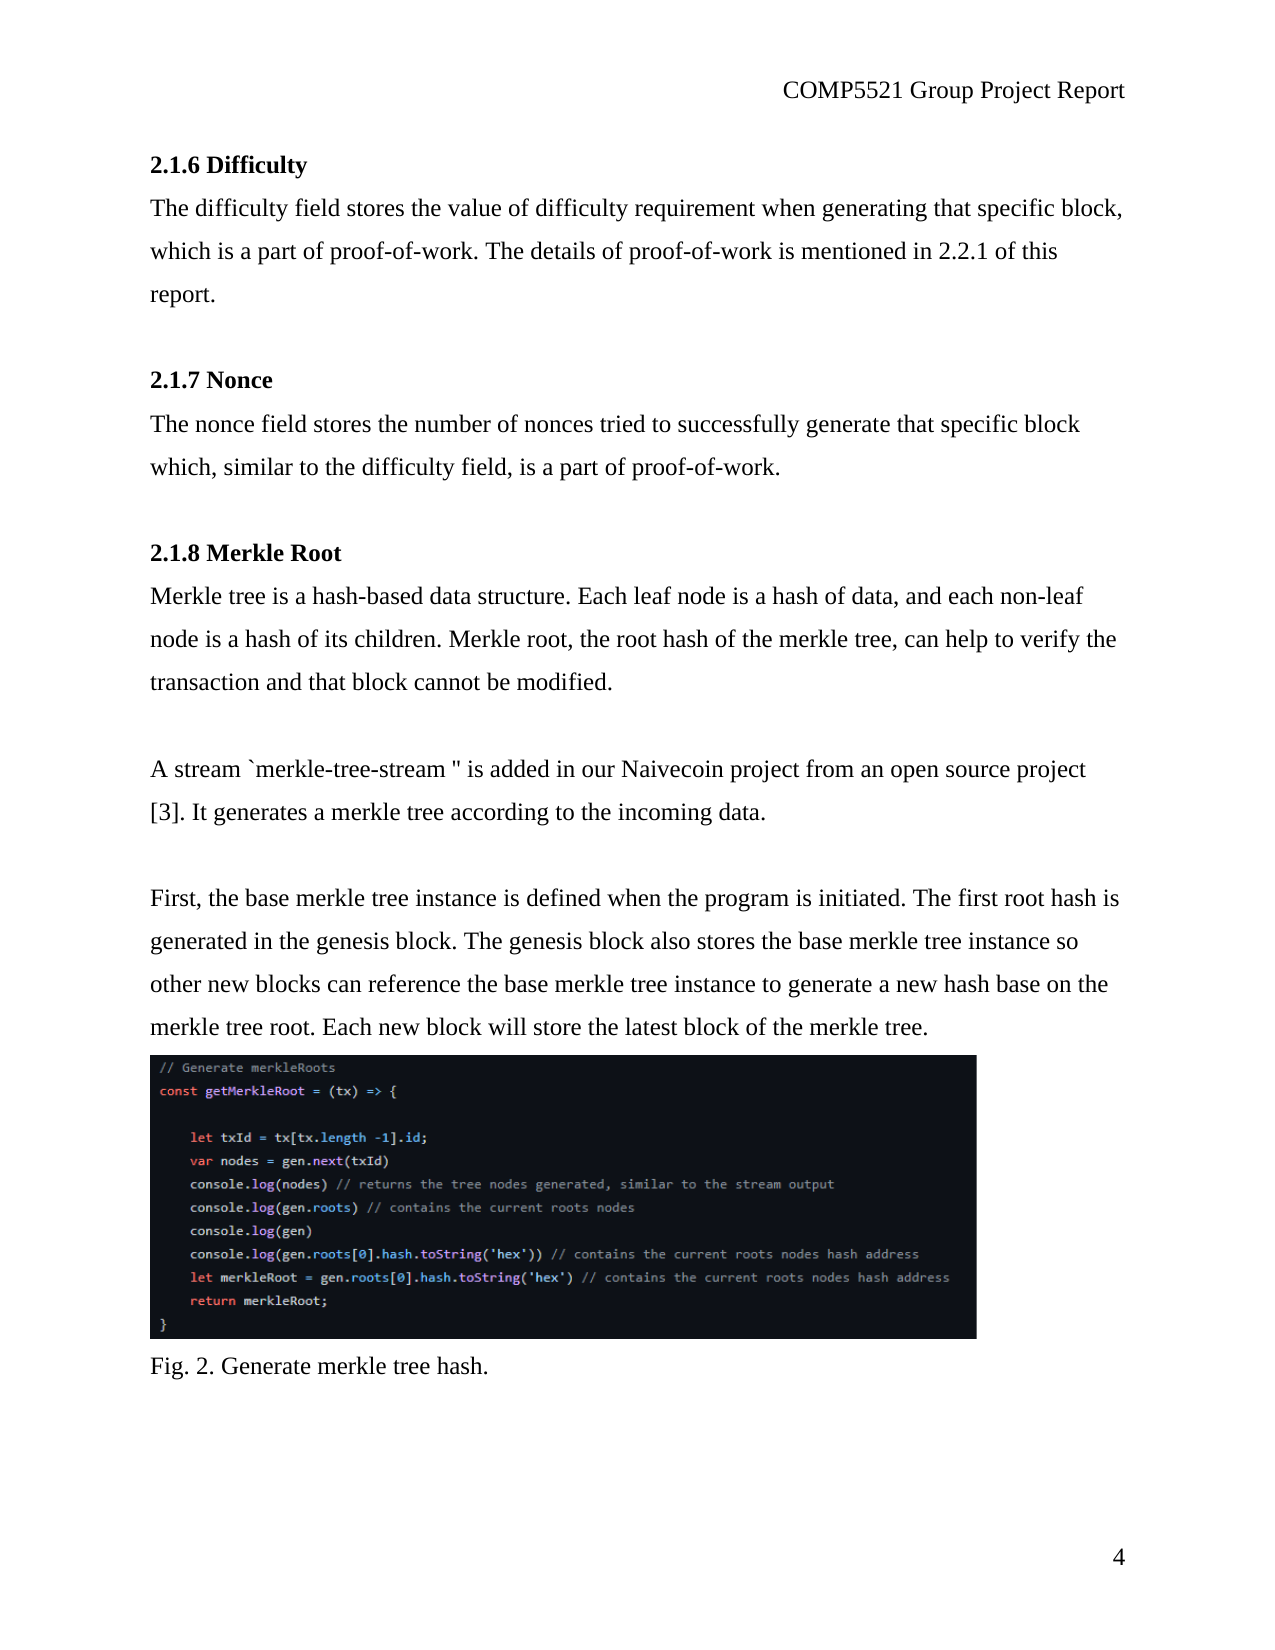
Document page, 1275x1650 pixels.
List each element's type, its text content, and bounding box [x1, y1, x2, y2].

text Fig. 2. Generate merkle tree hash. [150, 1351, 1125, 1380]
text 2.1.8 Merkle Root [150, 538, 1125, 567]
picture [150, 1055, 977, 1339]
text 2.1.6 Difficulty [150, 150, 1125, 179]
text The difficulty field stores the value of difficulty requirement when generating that specific block, which is a part of proof-of-work. The details of proof-of-work is mentioned in 2.2.1 of this report. [150, 193, 1125, 308]
text A stream `merkle-tree-stream '' is added in our Naivecoin project from an open source project [3]. It generates a merkle tree according to the incoming data. [150, 754, 1125, 826]
text The nonce field stores the number of nonces tried to successfully generate that specific block which, similar to the difficulty field, is a part of proof-of-work. [150, 409, 1125, 481]
text Merkle tree is a hash-based data structure. Each leaf node is a hash of data, and each non-leaf node is a hash of its children. Merkle root, the root hash of the merkle tree, can help to verify the transaction and that block cannot be modified. [150, 581, 1125, 696]
text 2.1.7 Nonce [150, 366, 1125, 394]
text First, the base merkle tree instance is defined when the program is initiated. The first root hash is generated in the genesis block. The genesis block also stores the base merkle tree instance so other new blocks can reference the base merkle tree instance to generate a new hash base on the merkle tree root. Each new block will store the latest block of the merkle tree. [150, 883, 1125, 1041]
